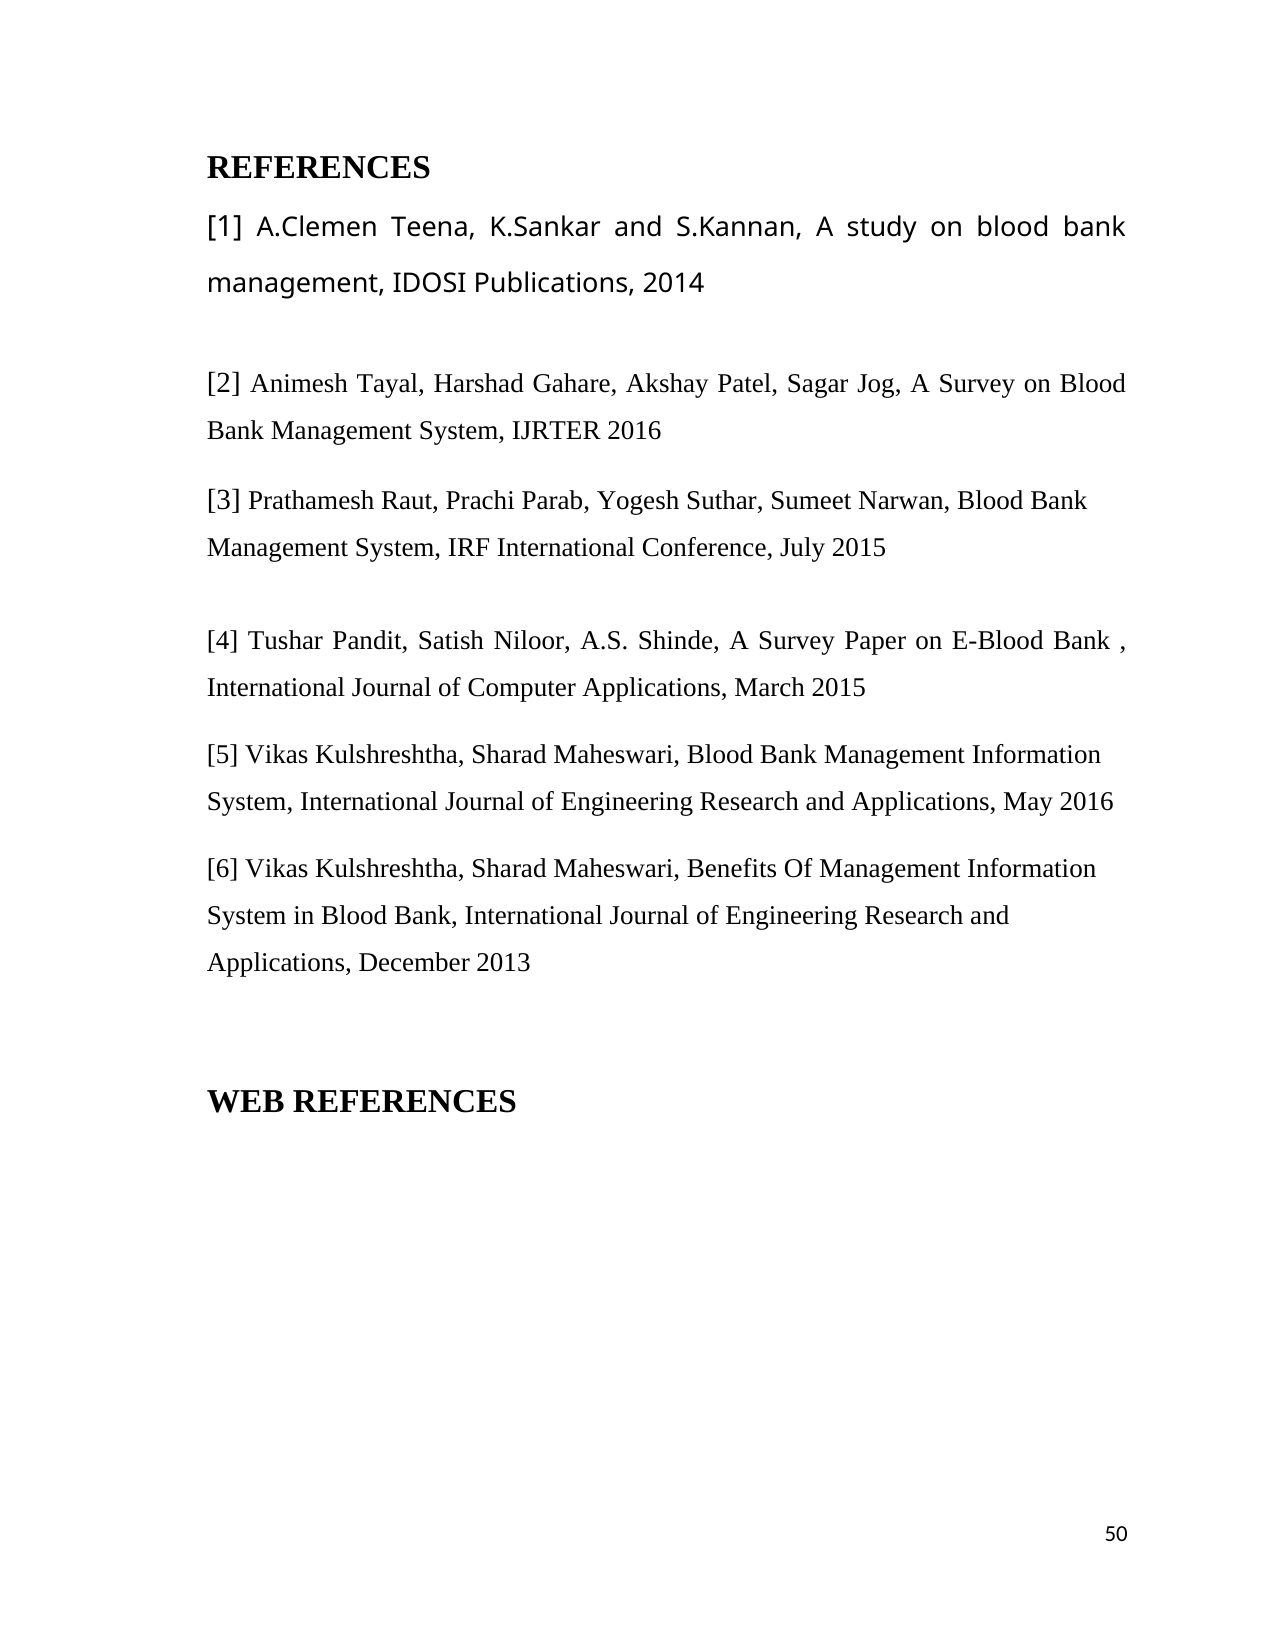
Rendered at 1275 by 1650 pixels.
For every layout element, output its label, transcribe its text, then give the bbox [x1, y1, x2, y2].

text [2] Animesh Tayal, Harshad Gahare, Akshay Patel, Sagar Jog, A Survey on Blood Bank Management System, IJRTER 2016 [207, 365, 1127, 445]
text REFERENCES [207, 148, 1127, 186]
text [3] Prathamesh Raut, Prachi Parab, Yogesh Suthar, Sumeet Narwan, Blood Bank Management System, IRF International Conference, July 2015 [207, 482, 1127, 562]
text [1] A.Clemen Teena, K.Sankar and S.Kannan, A study on blood bank management, IDOSI Publications, 2014 [207, 205, 1127, 300]
text WEB REFERENCES [207, 1081, 1127, 1119]
text [6] Vikas Kulshreshtha, Sharad Maheswari, Benefits Of Management Information System in Blood Bank, International Journal of Engineering Research and Applications, December 2013 [207, 852, 1127, 977]
text [5] Vikas Kulshreshtha, Sharad Maheswari, Blood Bank Management Information System, International Journal of Engineering Research and Applications, May 2016 [207, 738, 1127, 816]
text [4] Tushar Pandit, Satish Niloor, A.S. Shinde, A Survey Paper on E-Blood Bank , International Journal of Computer Applications, March 2015 [207, 624, 1127, 702]
